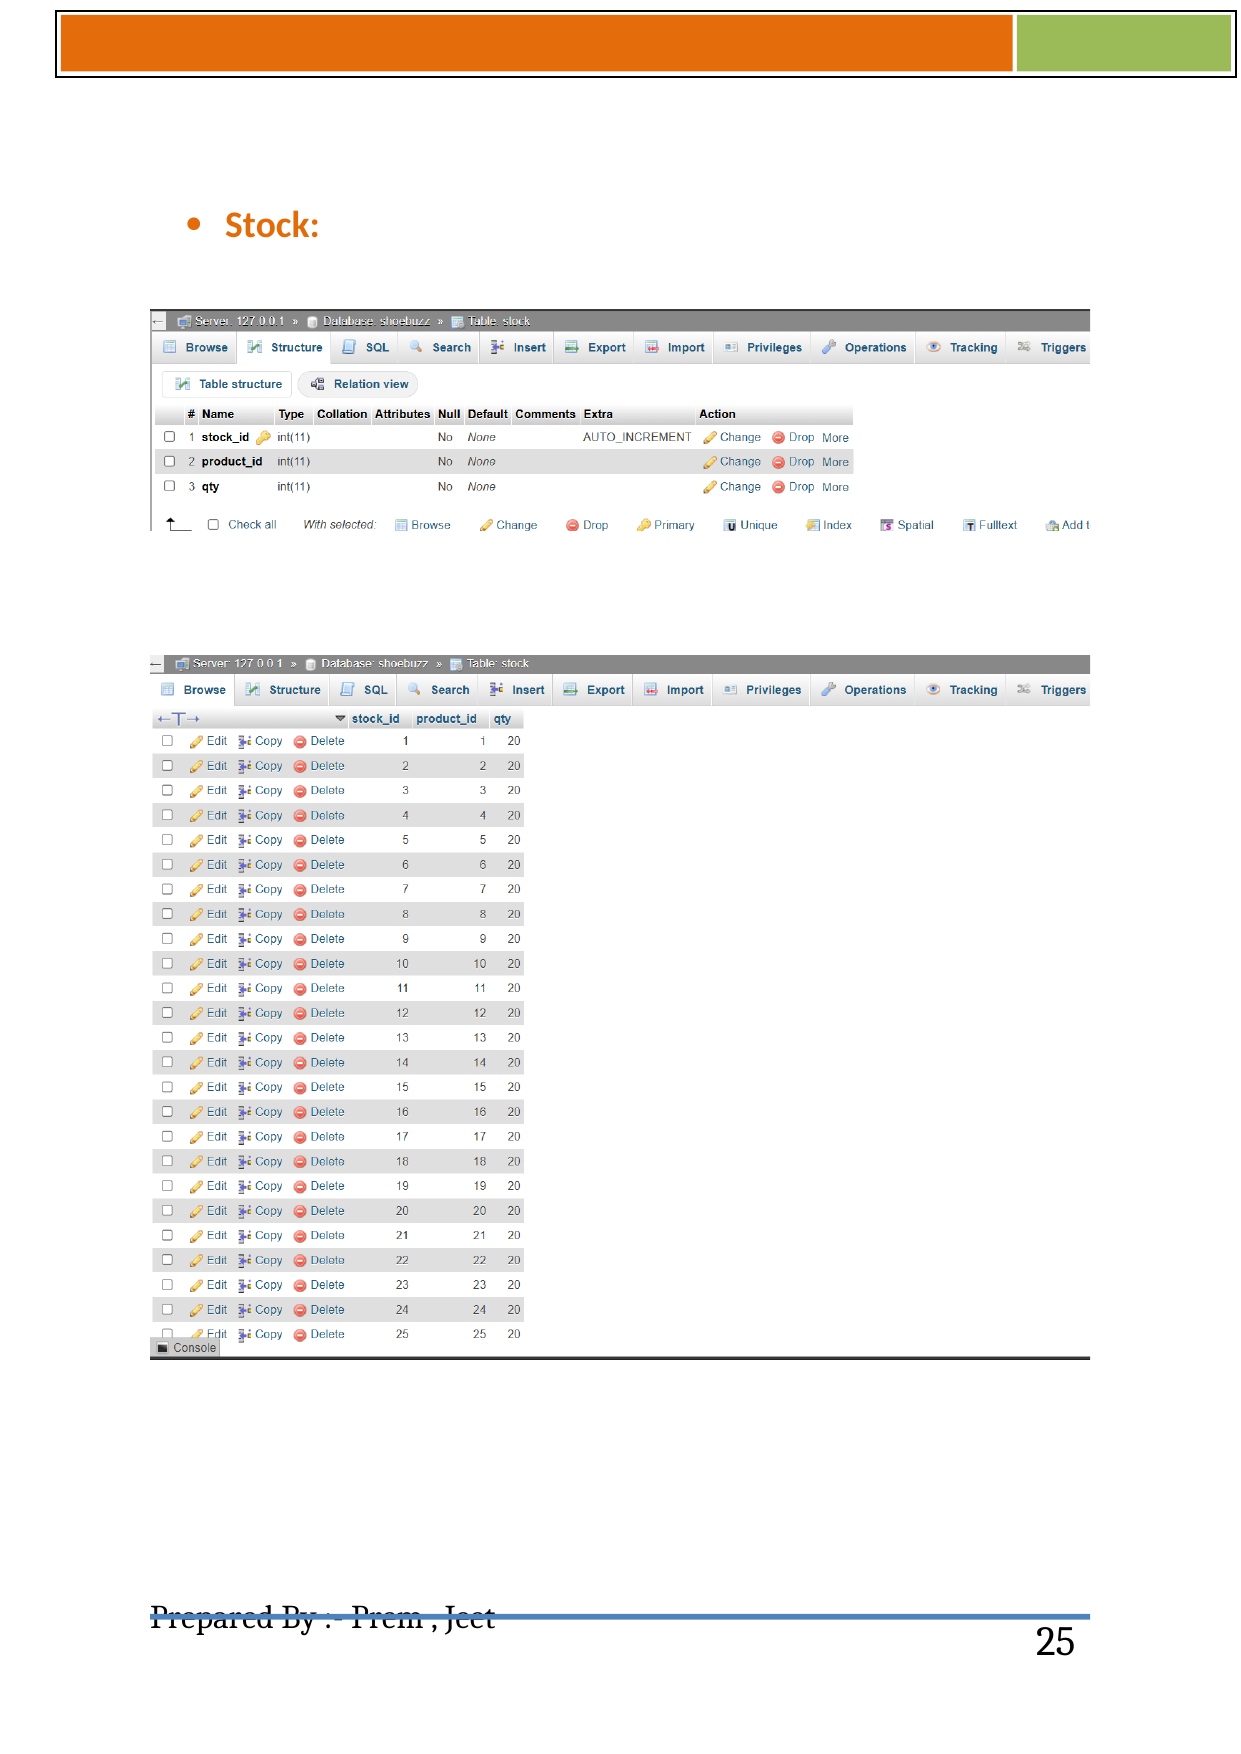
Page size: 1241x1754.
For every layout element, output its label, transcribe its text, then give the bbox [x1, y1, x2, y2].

picture [150, 309, 1091, 531]
list Stock: [187, 201, 1090, 247]
picture [150, 655, 1091, 1360]
